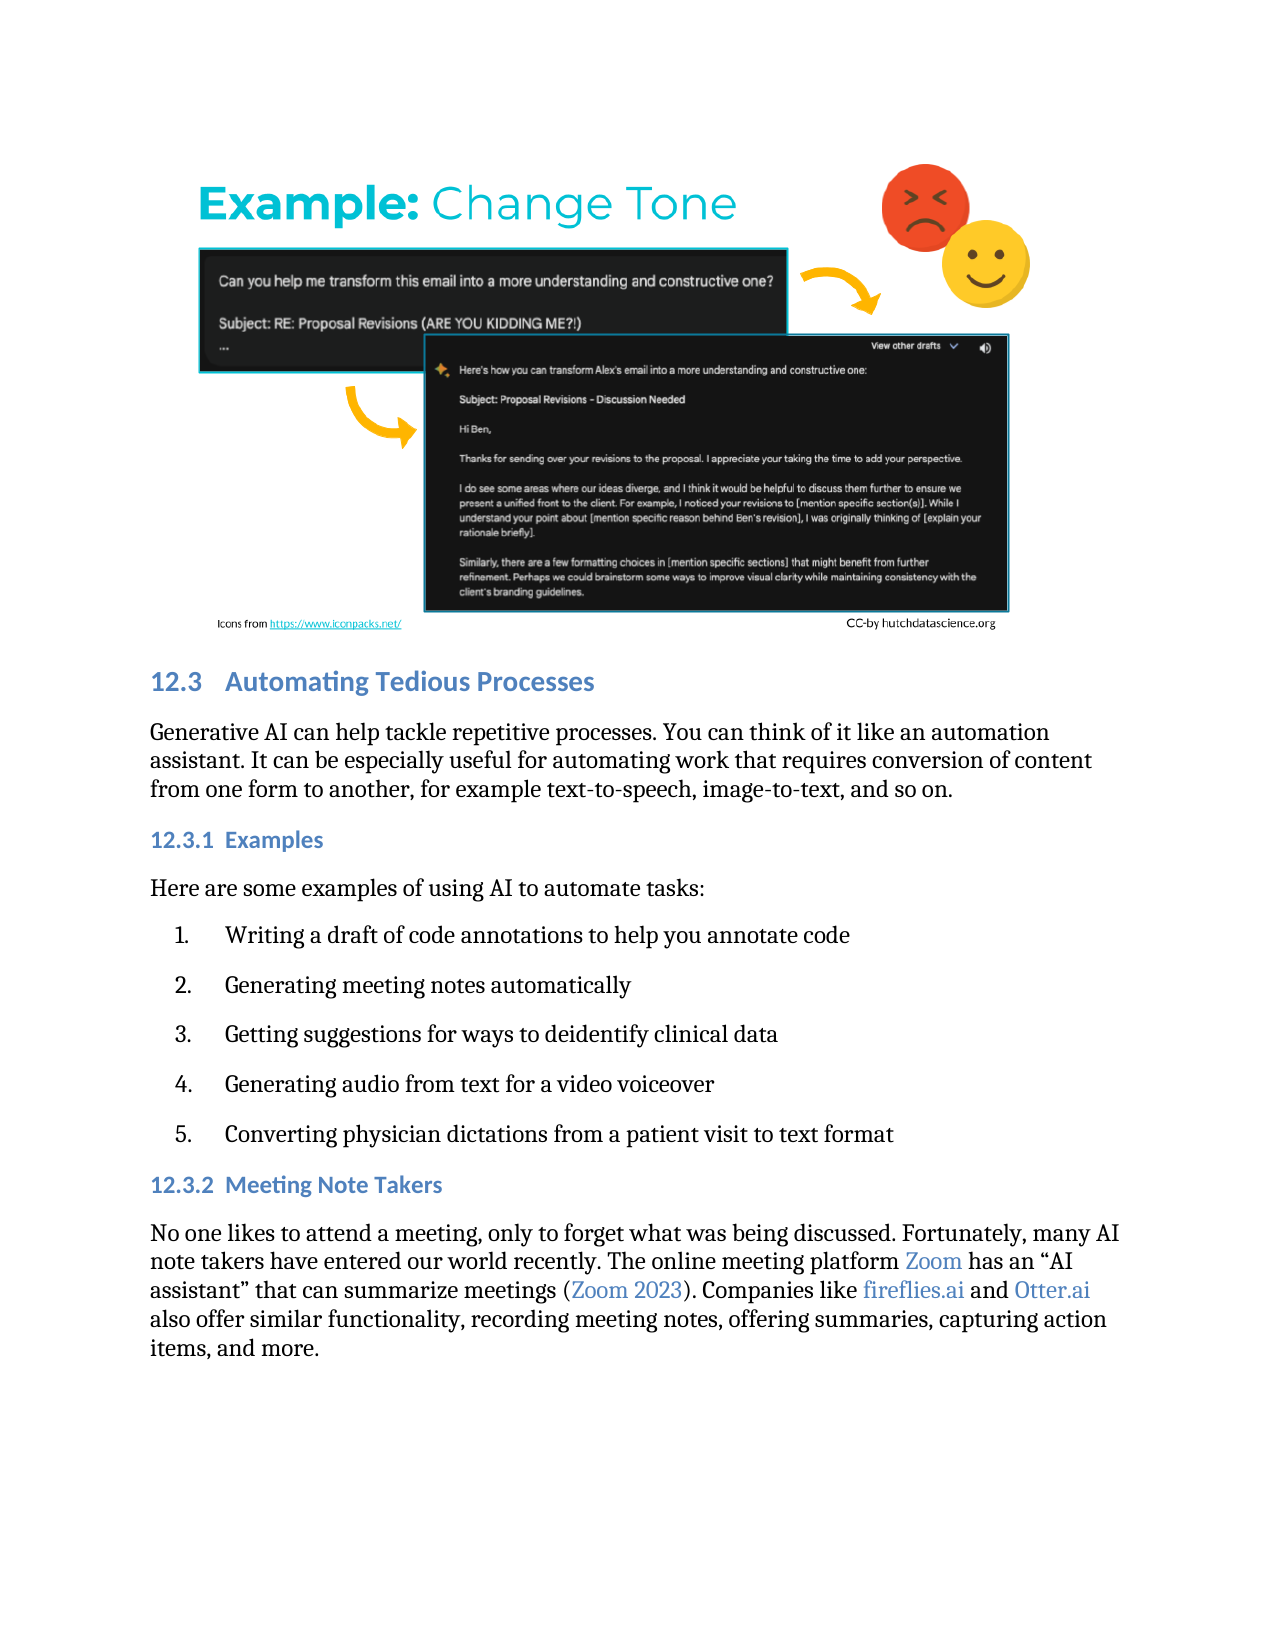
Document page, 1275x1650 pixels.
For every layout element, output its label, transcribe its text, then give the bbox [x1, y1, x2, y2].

list Generating audio from text for a video voiceover [175, 1070, 1125, 1099]
list Generating meeting notes automatically [175, 971, 1125, 999]
text Generative AI can help tackle repetitive processes. You can think of it like an automation assistant. It can be especially useful for automating work that requires conversion of content from one form to another, for example text-to-speech, image-to-text, and so on. [150, 717, 1125, 804]
list Writing a draft of code annotations to help you annotate code [175, 921, 1125, 950]
text Here are some examples of using AI to automate tasks: [150, 874, 1125, 902]
list Converting physician dictations from a patient visit to text format [175, 1119, 1125, 1148]
subtitle 12.3 Automating Tedious Processes [150, 663, 1125, 699]
text No one likes to attend a meeting, only to forget what was being discussed. Fortunately, many AI note takers have entered our world recently. The online meeting platform Zoom has an “AI assistant” that can summarize meetings (Zoom 2023). Companies like fireflies.ai and Otter.ai also offer similar functionality, recording meeting notes, offering summaries, capturing action items, and more. [150, 1218, 1125, 1362]
picture [168, 150, 1044, 643]
subtitle 12.3.2 Meeting Note Takers [150, 1169, 1125, 1200]
subtitle 12.3.1 Examples [150, 824, 1125, 855]
list Getting suggestions for ways to deidentify clinical data [175, 1020, 1125, 1049]
